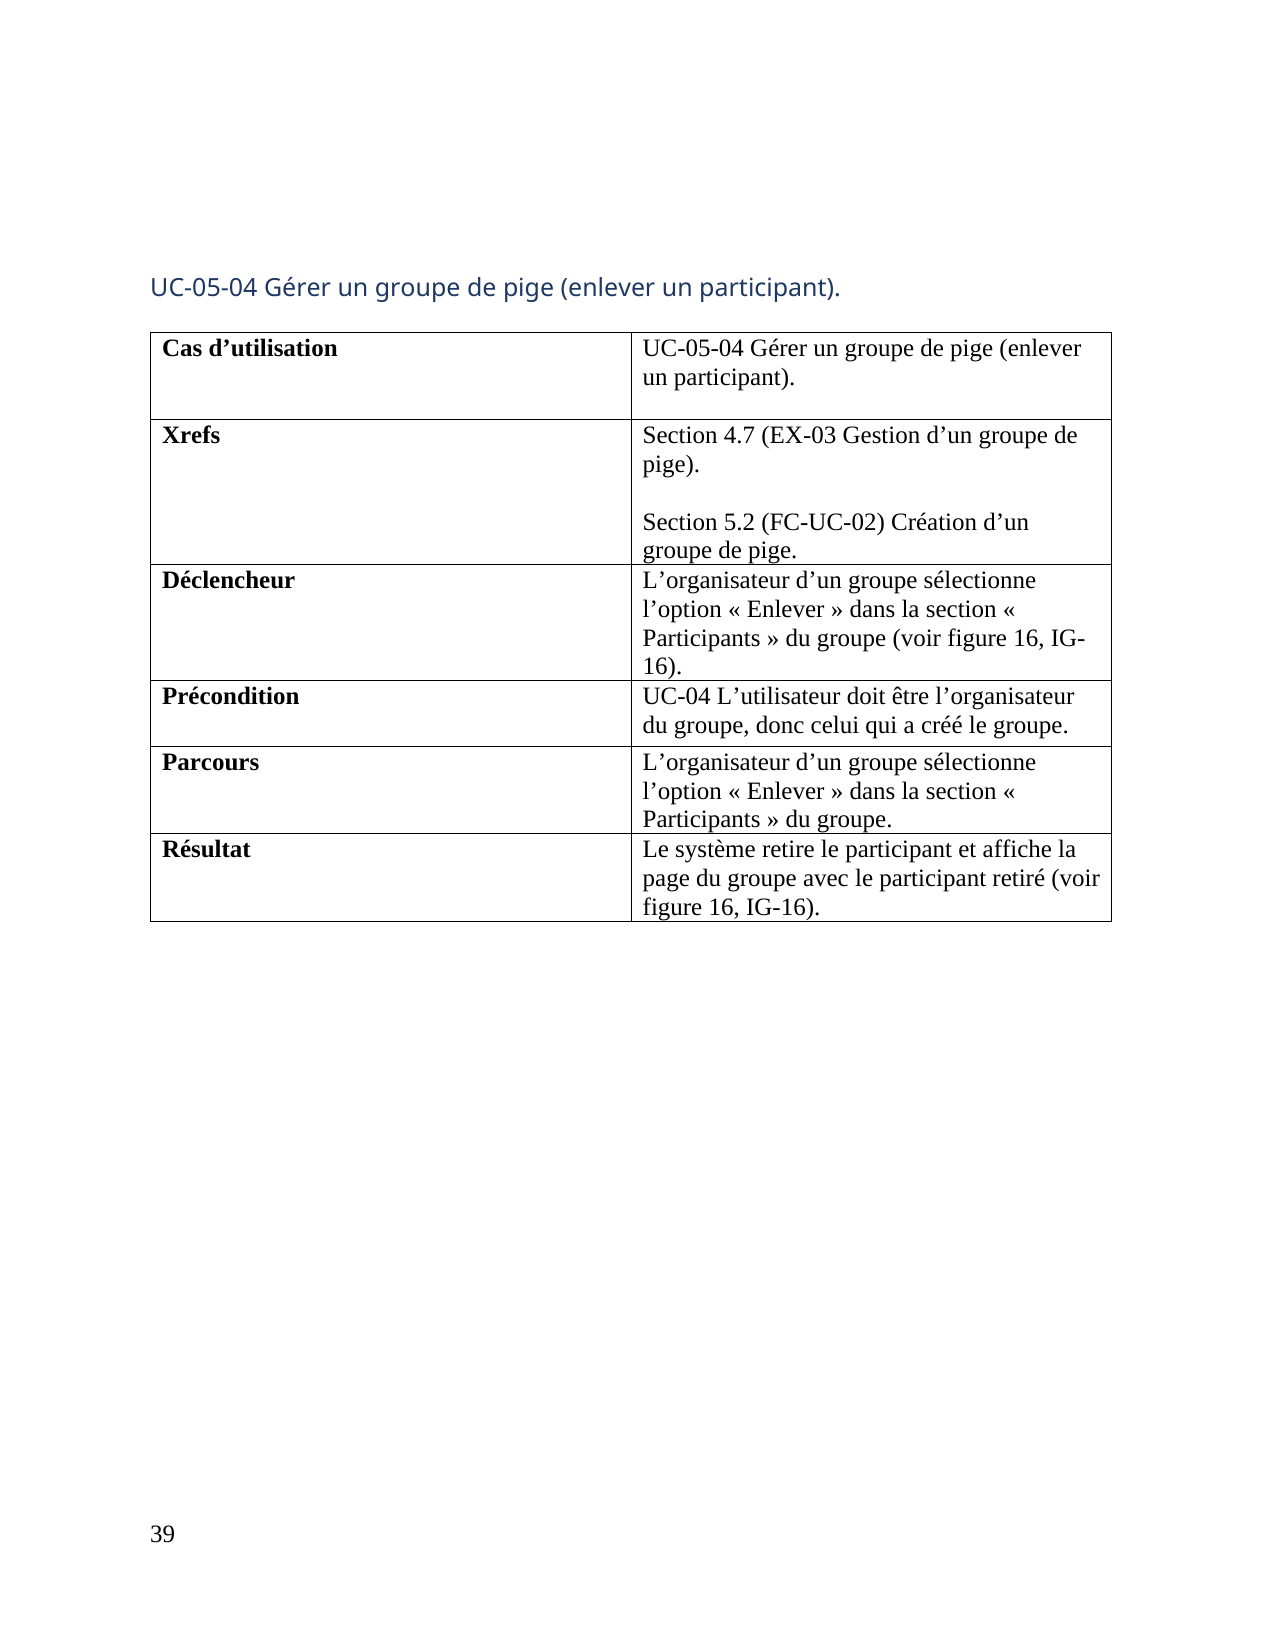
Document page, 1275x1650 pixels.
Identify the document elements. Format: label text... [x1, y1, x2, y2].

table_cell UC-04 L’utilisateur doit être l’organisateur du groupe, donc celui qui a créé le groupe. [632, 681, 1111, 746]
table_cell Le système retire le participant et affiche la page du groupe avec le participant retiré (voir figure 16, IG-16). [632, 834, 1111, 921]
table_header Cas d’utilisation [151, 333, 631, 419]
table_header UC-05-04 Gérer un groupe de pige (enlever un participant). [632, 333, 1111, 419]
table_cell L’organisateur d’un groupe sélectionne l’option « Enlever » dans la section « Participants » du groupe. [632, 747, 1111, 833]
table_cell Déclencheur [151, 565, 631, 680]
table_cell Résultat [151, 834, 631, 921]
subtitle UC-05-04 Gérer un groupe de pige (enlever un participant). [150, 269, 1125, 303]
table_cell Parcours [151, 747, 631, 833]
table_cell Section 4.7 (EX-03 Gestion d’un groupe de pige). Section 5.2 (FC-UC-02) Création d’un groupe de pige. [632, 420, 1111, 564]
table_cell Précondition [151, 681, 631, 746]
table_cell Xrefs [151, 420, 631, 564]
table_cell L’organisateur d’un groupe sélectionne l’option « Enlever » dans la section « Participants » du groupe (voir figure 16, IG-16). [632, 565, 1111, 680]
